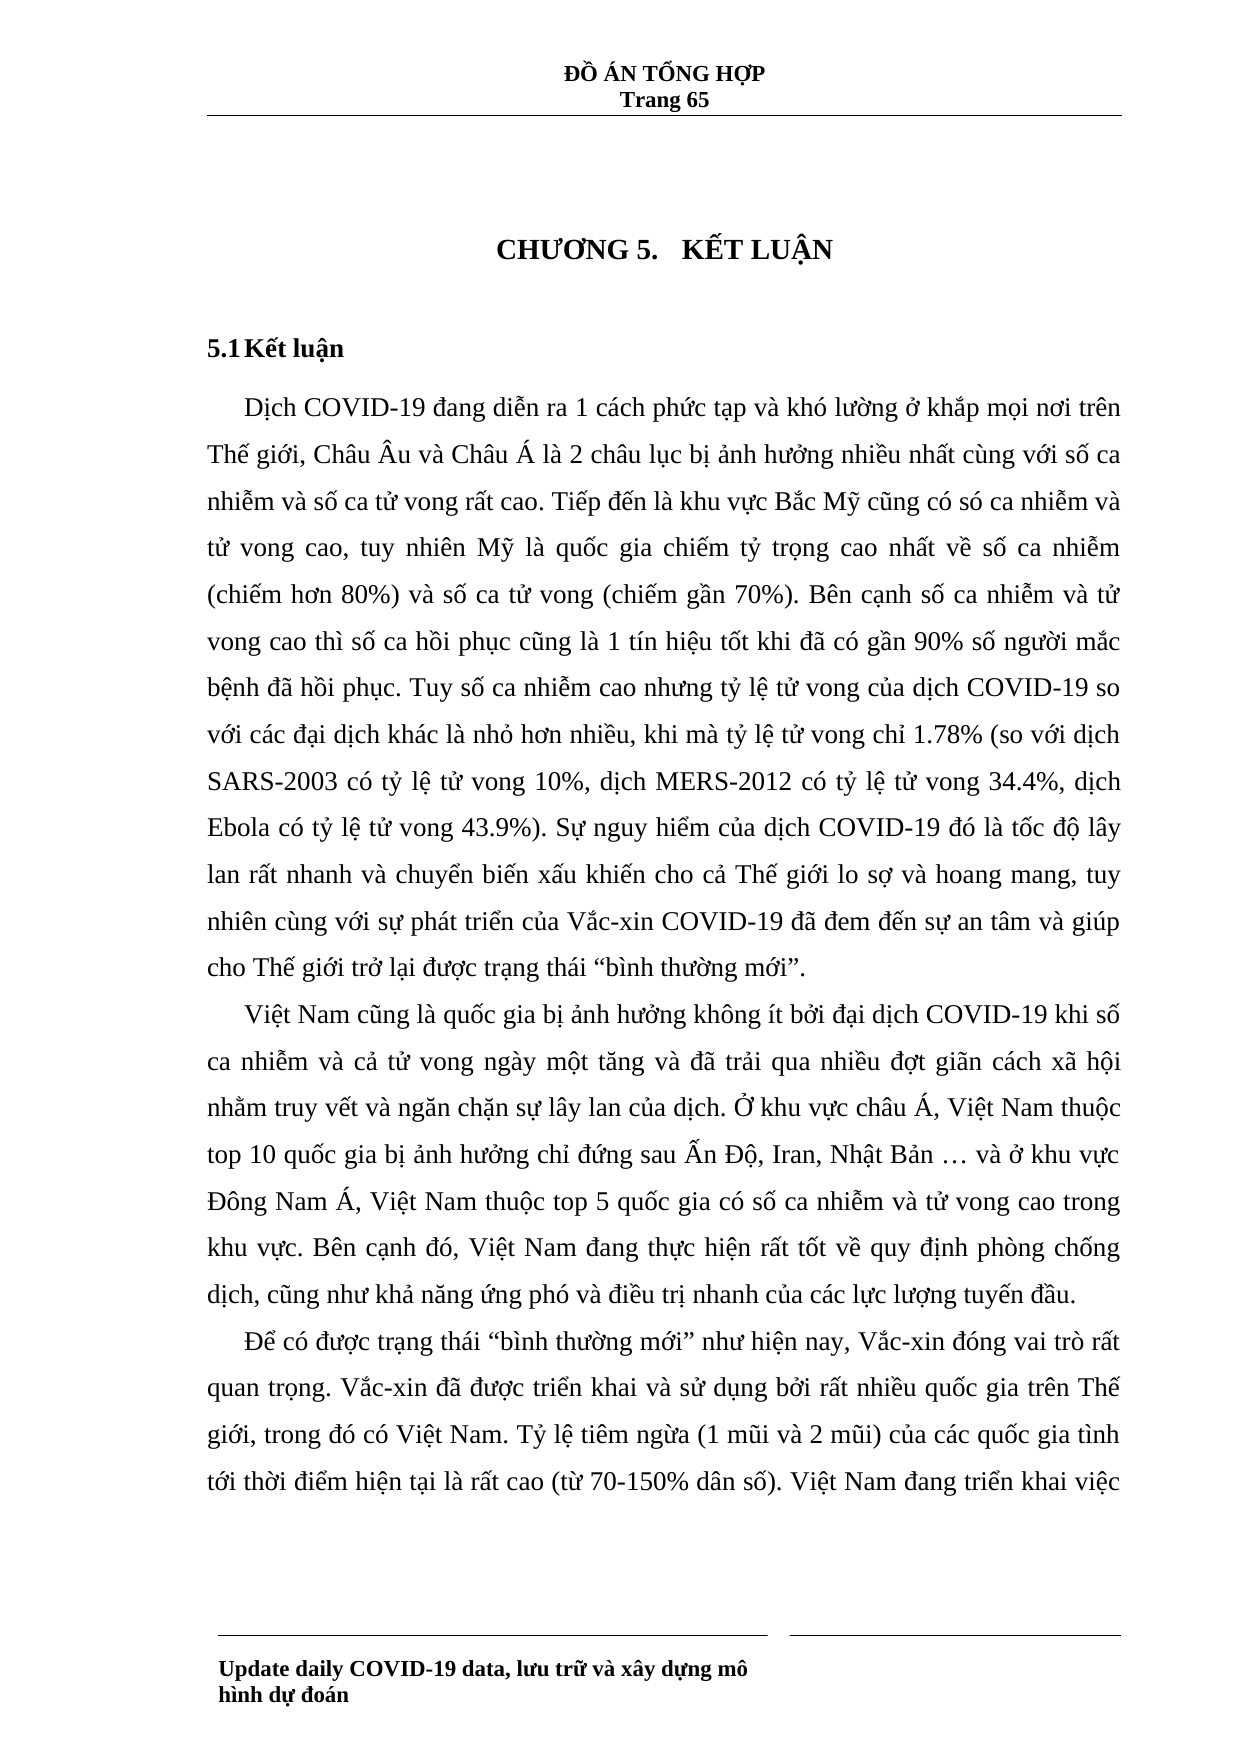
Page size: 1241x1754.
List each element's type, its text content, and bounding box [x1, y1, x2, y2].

subtitle KẾT LUẬN [207, 232, 1122, 265]
text Dịch COVID-19 đang diễn ra 1 cách phức tạp và khó lường ở khắp mọi nơi trên Thế giới, Châu Âu và Châu Á là 2 châu lục bị ảnh hưởng nhiều nhất cùng với số ca nhiễm và số ca tử vong rất cao. Tiếp đến là khu vực Bắc Mỹ cũng có só ca nhiễm và tử vong cao, tuy nhiên Mỹ là quốc gia chiếm tỷ trọng cao nhất về số ca nhiễm (chiếm hơn 80%) và số ca tử vong (chiếm gần 70%). Bên cạnh số ca nhiễm và tử vong cao thì số ca hồi phục cũng là 1 tín hiệu tốt khi đã có gần 90% số người mắc bệnh đã hồi phục. Tuy số ca nhiễm cao nhưng tỷ lệ tử vong của dịch COVID-19 so với các đại dịch khác là nhỏ hơn nhiều, khi mà tỷ lệ tử vong chỉ 1.78% (so với dịch SARS-2003 có tỷ lệ tử vong 10%, dịch MERS-2012 có tỷ lệ tử vong 34.4%, dịch Ebola có tỷ lệ tử vong 43.9%). Sự nguy hiểm của dịch COVID-19 đó là tốc độ lây lan rất nhanh và chuyển biến xấu khiến cho cả Thế giới lo sợ và hoang mang, tuy nhiên cùng với sự phát triển của Vắc-xin COVID-19 đã đem đến sự an tâm và giúp cho Thế giới trở lại được trạng thái “bình thường mới”. [207, 391, 1122, 982]
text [207, 1324, 1122, 1496]
text Việt Nam cũng là quốc gia bị ảnh hưởng không ít bởi đại dịch COVID-19 khi số ca nhiễm và cả tử vong ngày một tăng và đã trải qua nhiều đợt giãn cách xã hội nhằm truy vết và ngăn chặn sự lây lan của dịch. Ở khu vực châu Á, Việt Nam thuộc top 10 quốc gia bị ảnh hưởng chỉ đứng sau Ấn Độ, Iran, Nhật Bản … và ở khu vực Đông Nam Á, Việt Nam thuộc top 5 quốc gia có số ca nhiễm và tử vong cao trong khu vực. Bên cạnh đó, Việt Nam đang thực hiện rất tốt về quy định phòng chống dịch, cũng như khả năng ứng phó và điều trị nhanh của các lực lượng tuyến đầu. [207, 998, 1122, 1309]
subtitle Kết luận [207, 332, 1122, 363]
